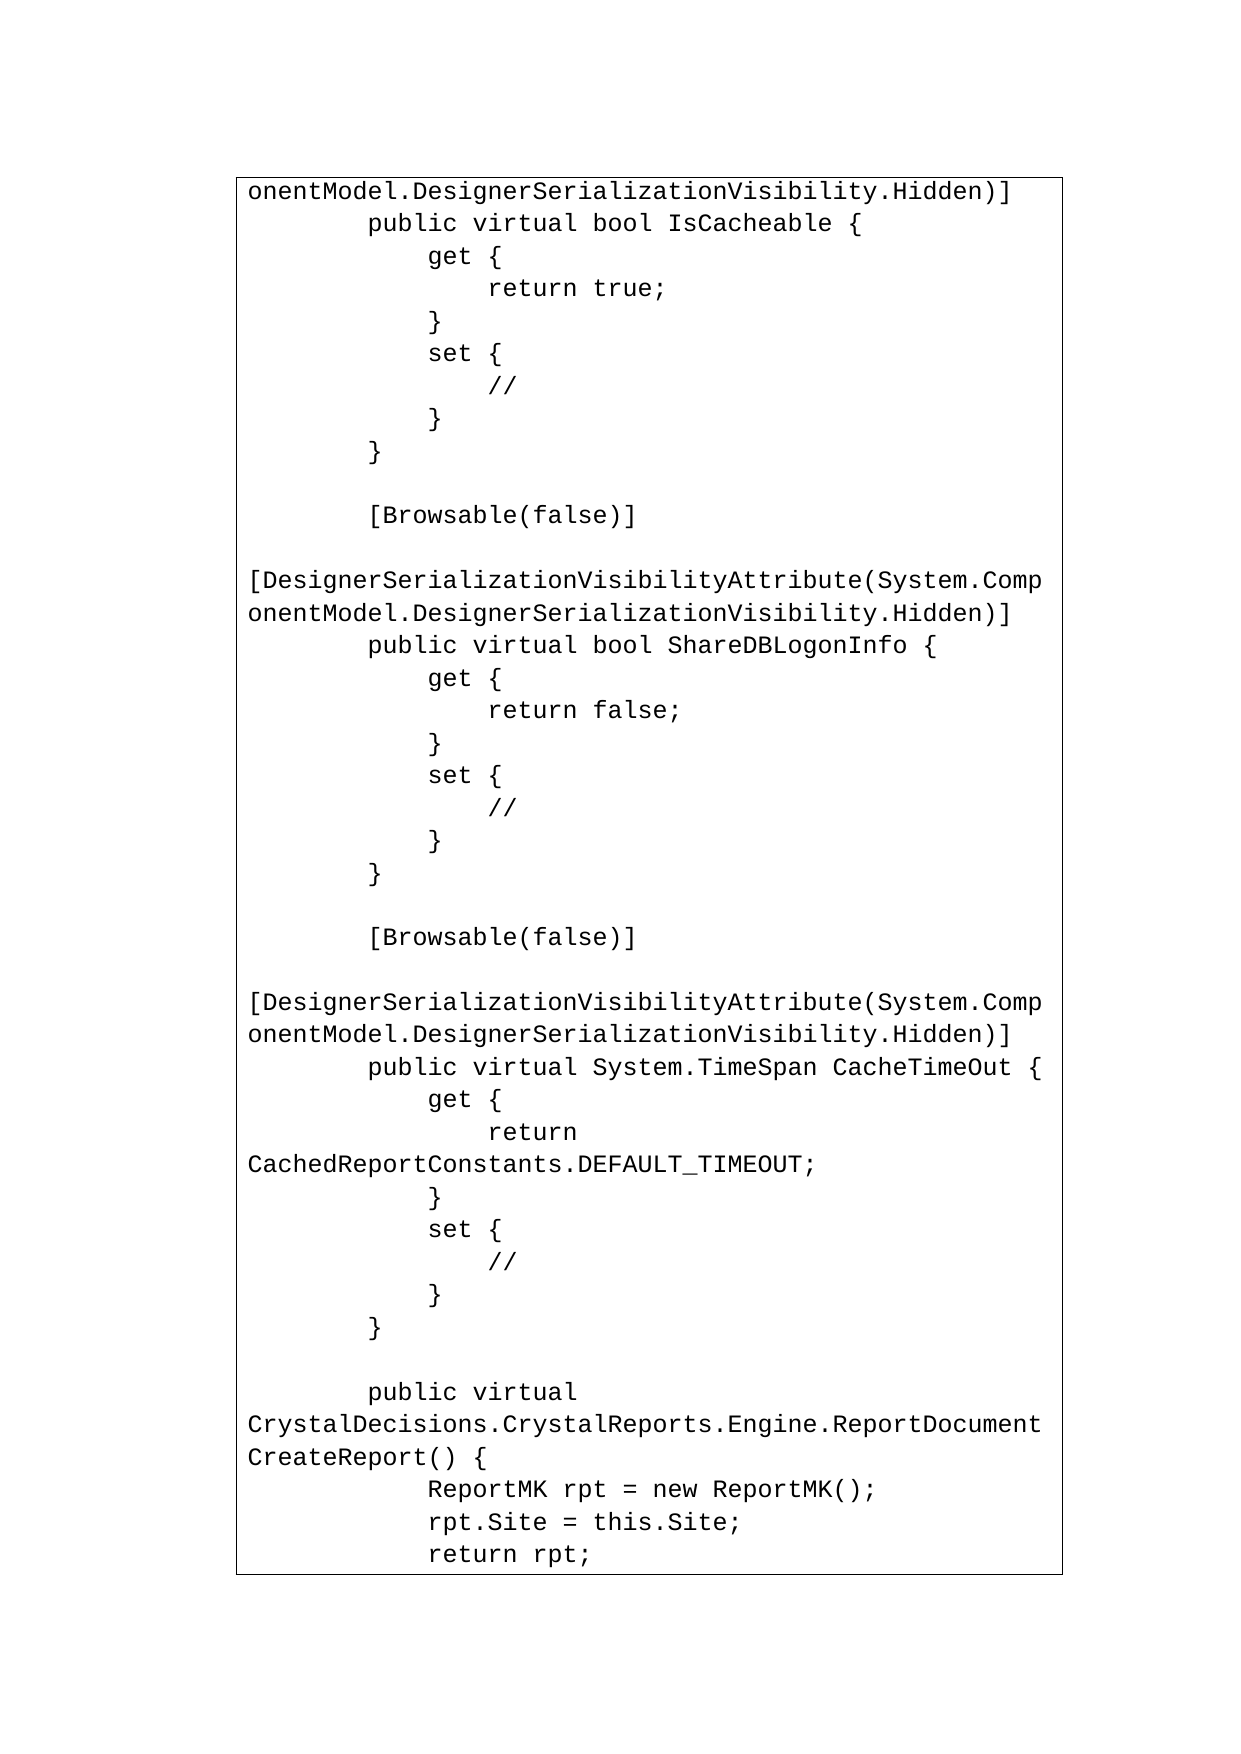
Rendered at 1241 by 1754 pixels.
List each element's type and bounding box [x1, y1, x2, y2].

table_cell [237, 178, 1062, 1574]
